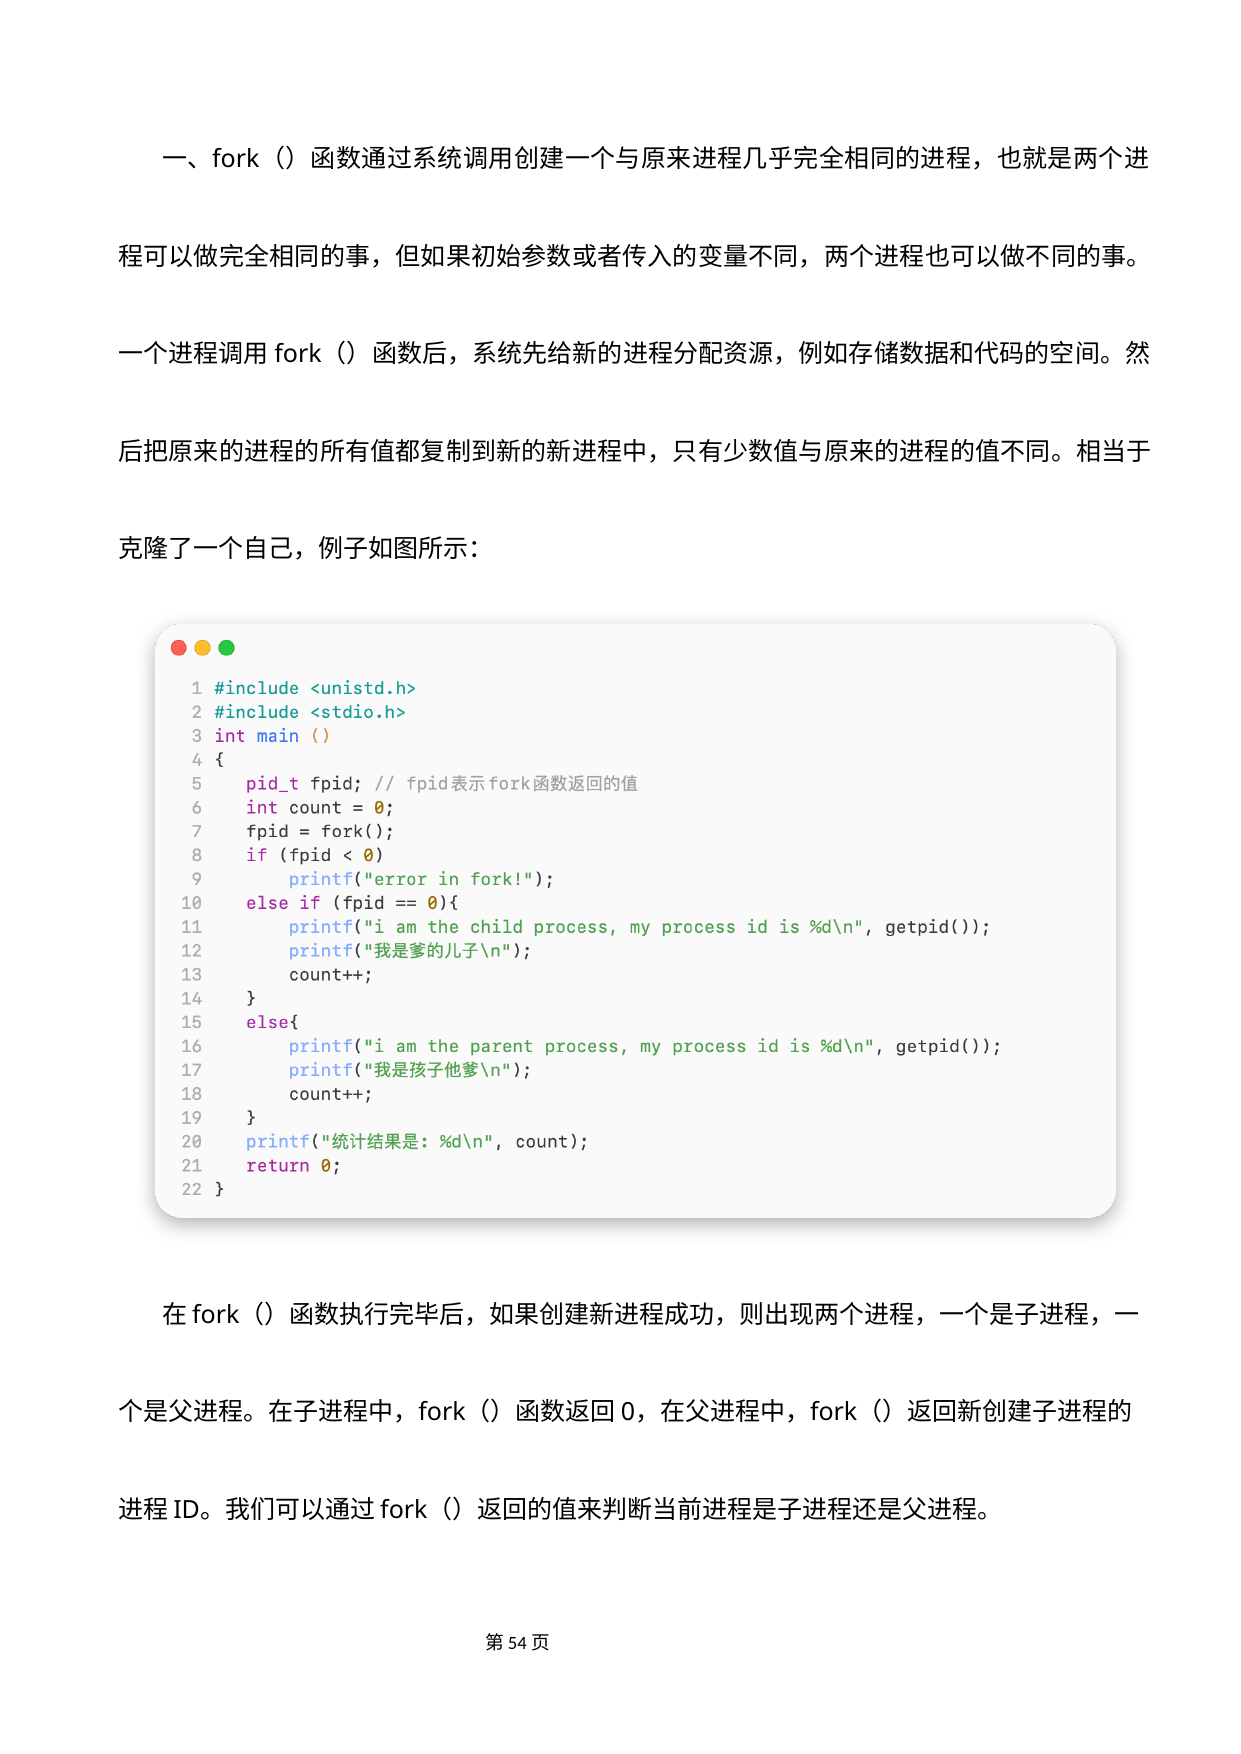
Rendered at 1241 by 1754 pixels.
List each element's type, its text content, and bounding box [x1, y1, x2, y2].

list fork（）函数通过系统调用创建一个与原来进程几乎完全相同的进程，也就是两个进程可以做完全相同的事，但如果初始参数或者传入的变量不同，两个进程也可以做不同的事。一个进程调用fork（）函数后，系统先给新的进程分配资源，例如存储数据和代码的空间。然后把原来的进程的所有值都复制到新的新进程中，只有少数值与原来的进程的值不同。相当于克隆了一个自己，例子如图所示： [118, 125, 1152, 580]
text 在fork（）函数执行完毕后，如果创建新进程成功，则出现两个进程，一个是子进程，一个是父进程。在子进程中，fork（）函数返回0，在父进程中，fork（）返回新创建子进程的进程ID。我们可以通过fork（）返回的值来判断当前进程是子进程还是父进程。 [118, 1280, 1152, 1540]
picture [128, 597, 1142, 1244]
